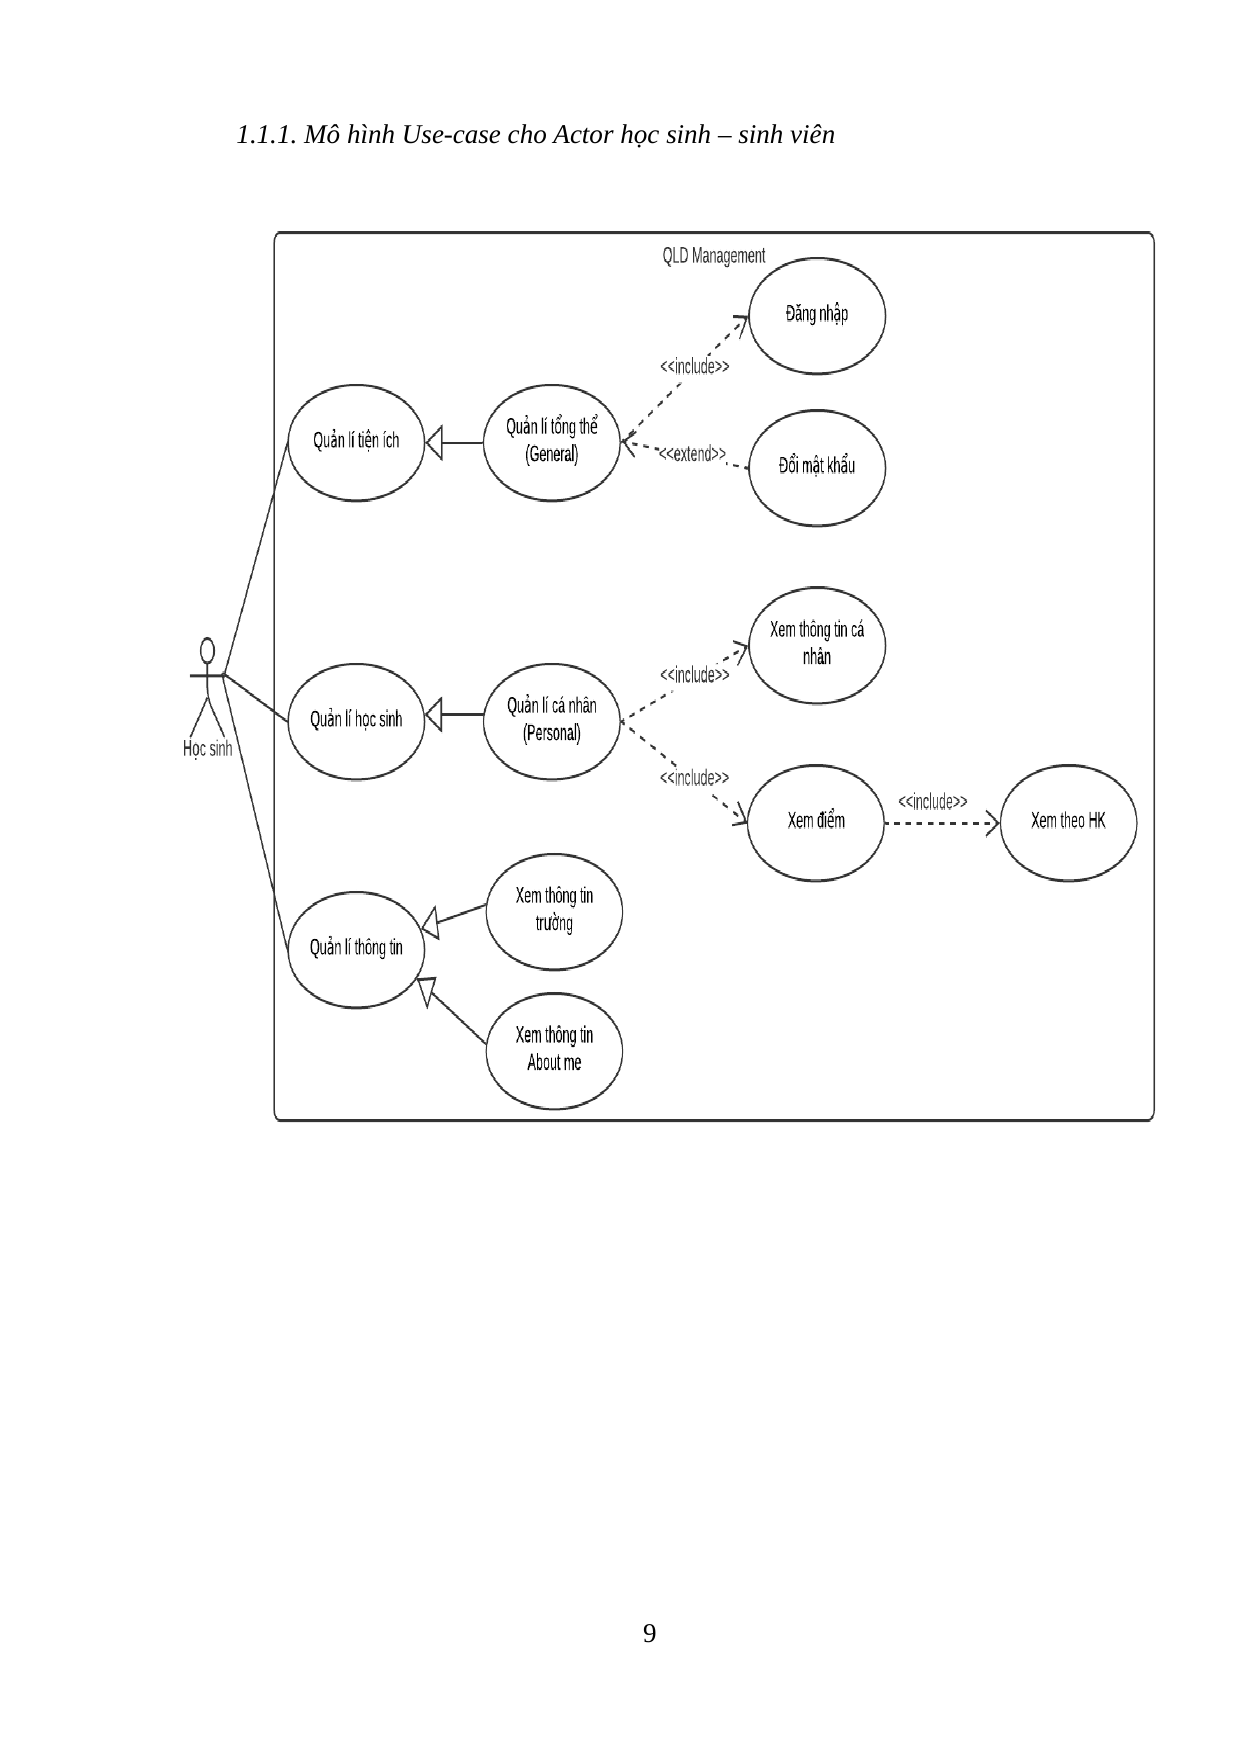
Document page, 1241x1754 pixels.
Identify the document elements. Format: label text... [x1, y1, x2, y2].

picture [118, 161, 1218, 1193]
subtitle Mô hình Use-case cho Actor học sinh – sinh viên [177, 118, 1122, 149]
